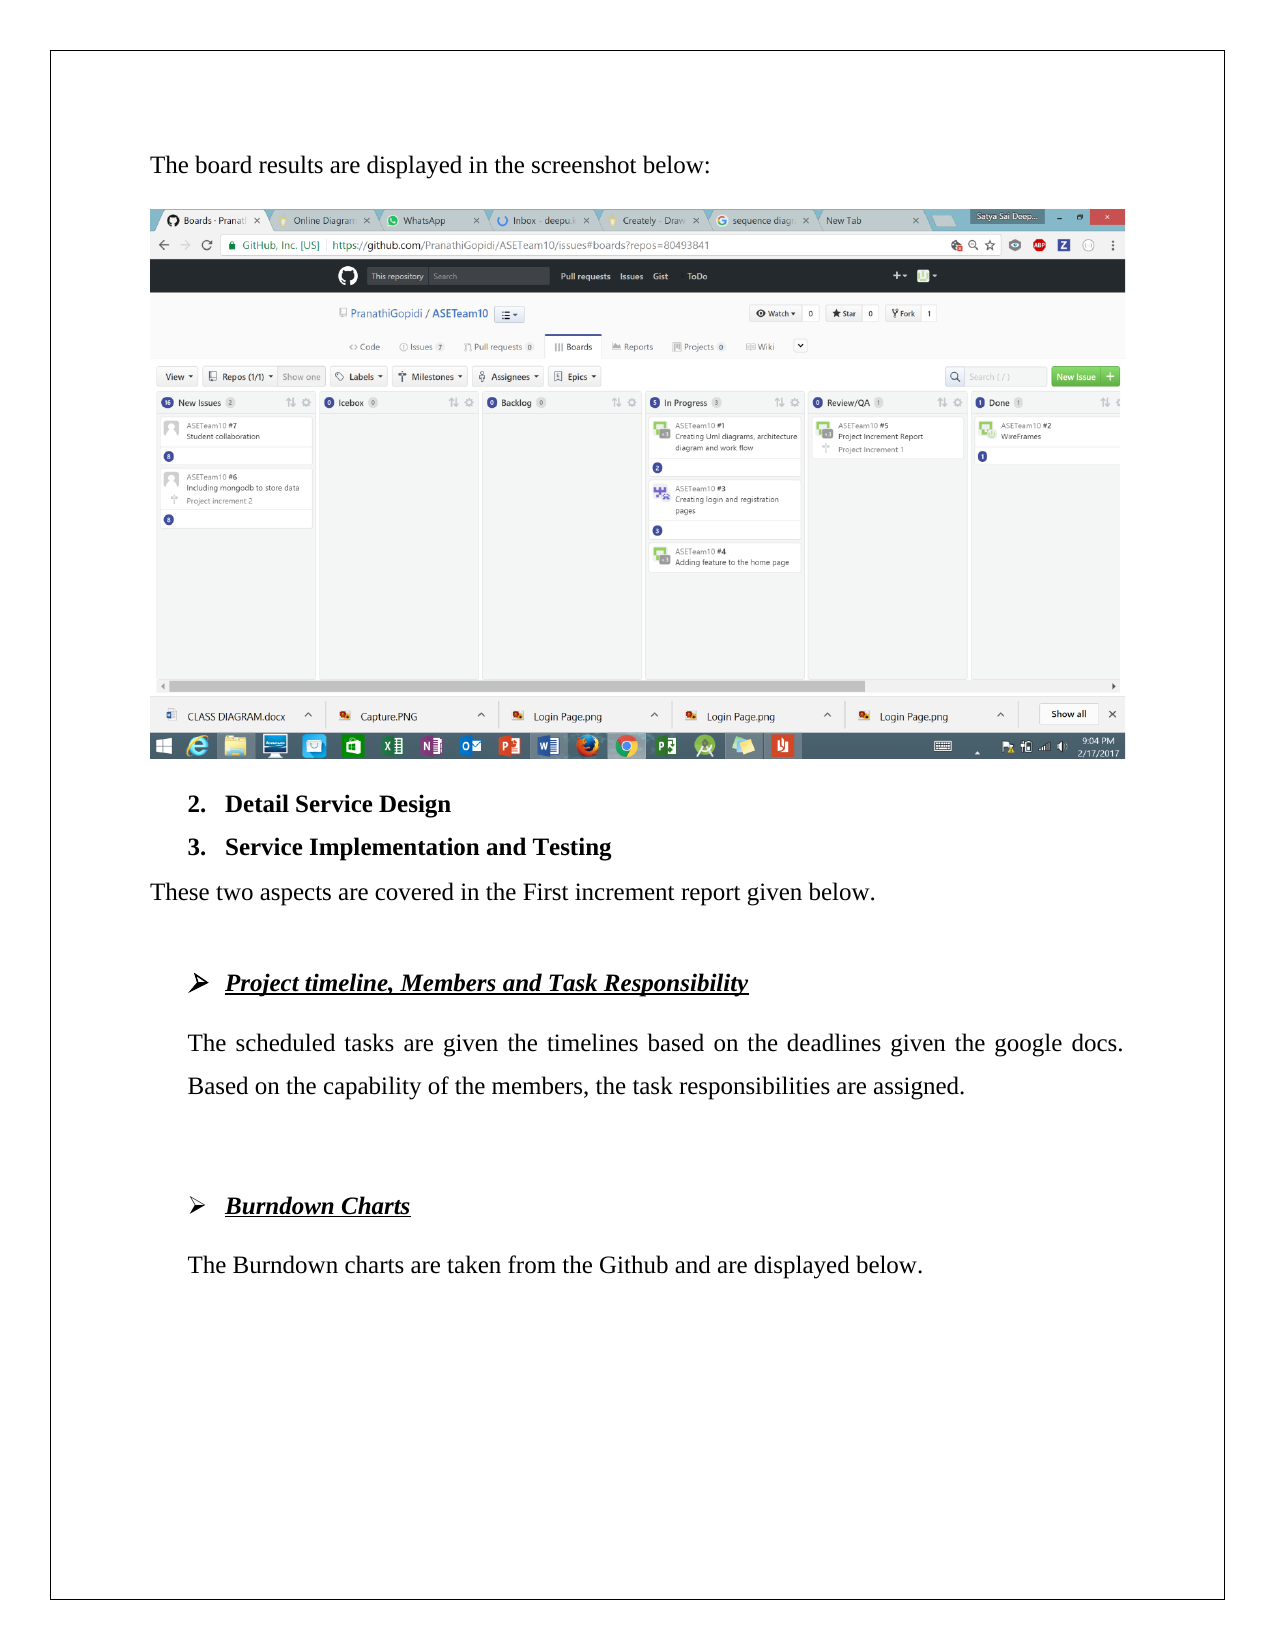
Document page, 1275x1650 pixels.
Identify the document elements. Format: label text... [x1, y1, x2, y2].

list Detail Service Design [187, 789, 1125, 818]
list Project timeline, Members and Task Responsibility [187, 968, 1125, 997]
list Service Implementation and Testing [187, 832, 1125, 861]
text These two aspects are covered in the First increment report given below. [150, 877, 1125, 906]
text The board results are displayed in the screenshot below: [150, 150, 1125, 179]
text The Burndown charts are taken from the Github and are displayed below. [187, 1251, 1125, 1279]
list Burndown Charts [187, 1191, 1125, 1219]
text The scheduled tasks are given the timelines based on the deadlines given the google docs. Based on the capability of the members, the task responsibilities are assigned. [187, 1028, 1125, 1100]
picture [150, 209, 1125, 759]
